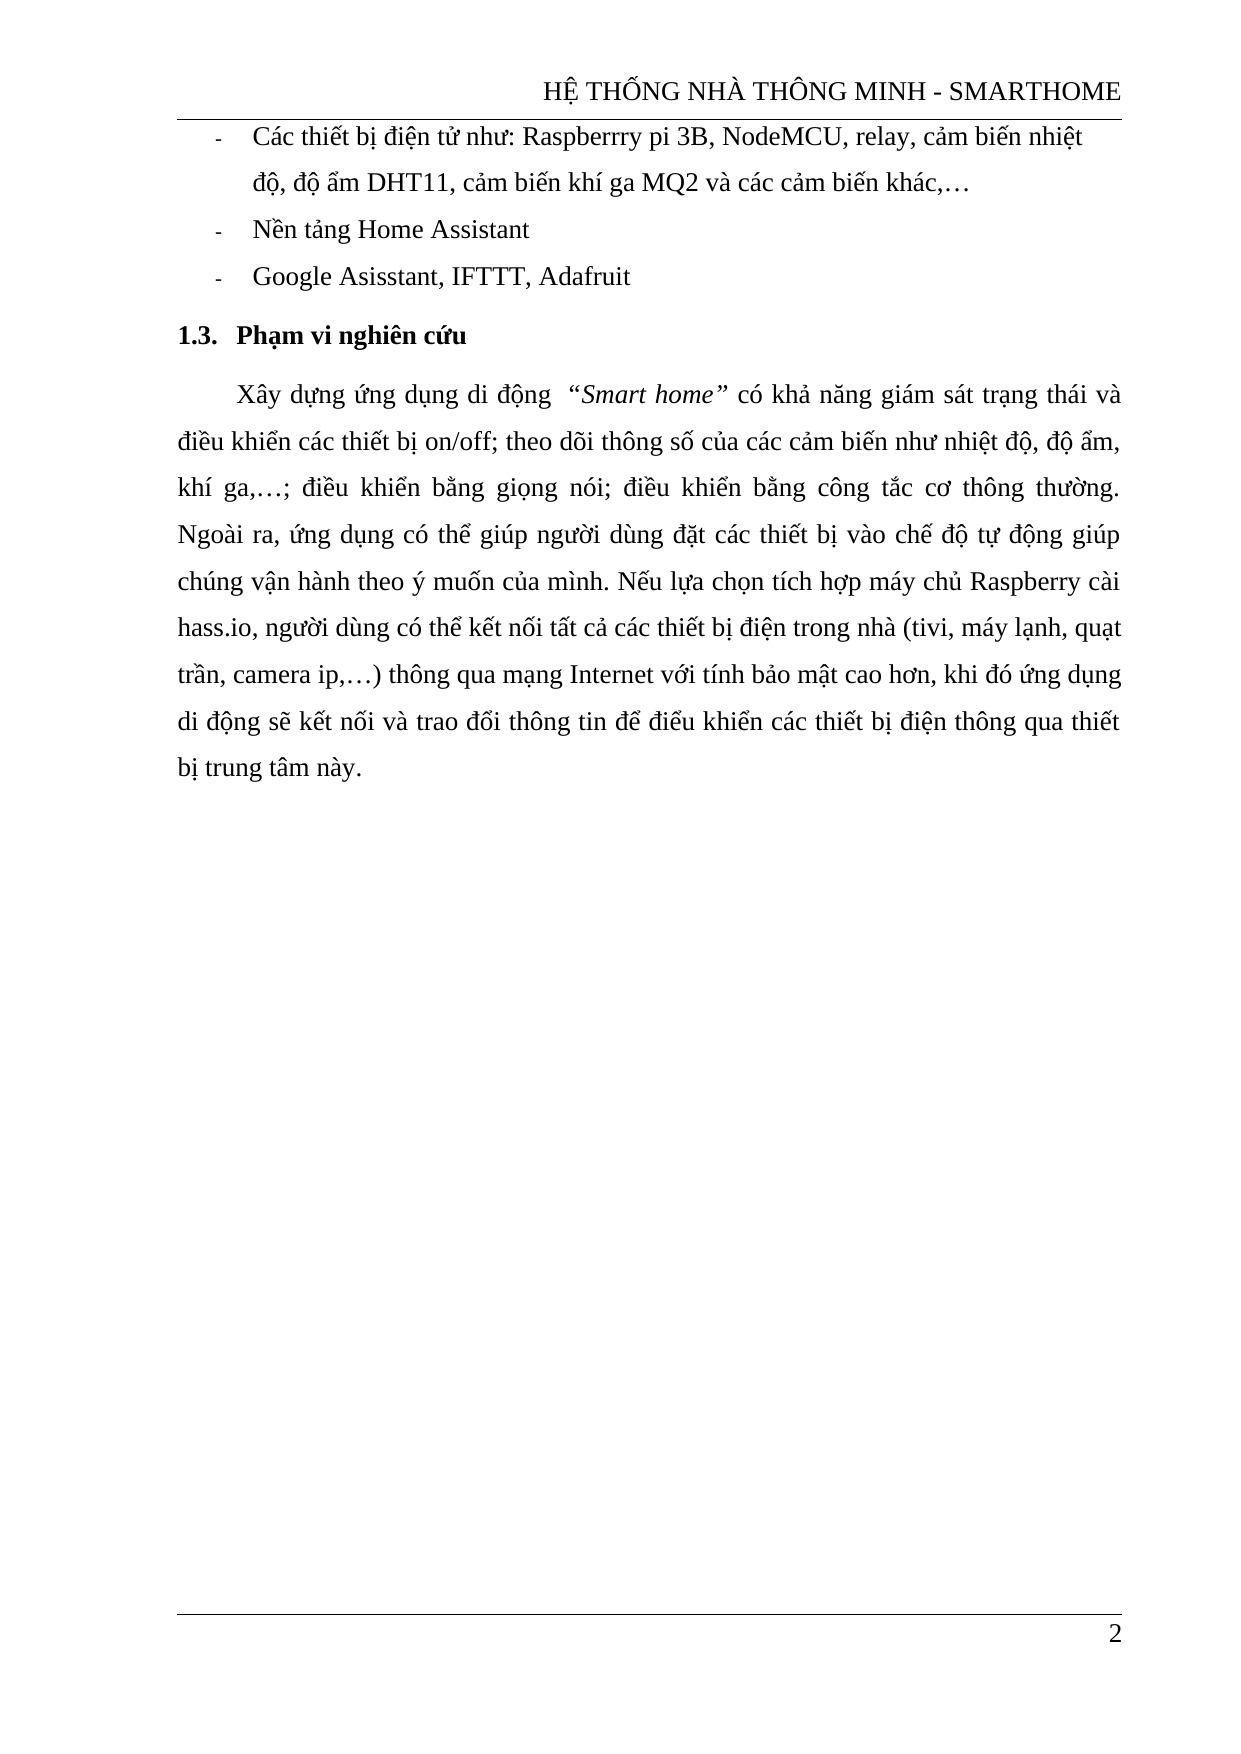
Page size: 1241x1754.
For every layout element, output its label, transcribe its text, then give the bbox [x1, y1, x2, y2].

subtitle Nền tảng Home Assistant [215, 213, 1122, 244]
subtitle Phạm vi nghiên cứu [177, 319, 1122, 350]
subtitle Google Asisstant, IFTTT, Adafruit [215, 260, 1122, 291]
text Xây dựng ứng dụng di động “Smart home” có khả năng giám sát trạng thái và điều khiển các thiết bị on/off; theo dõi thông số của các cảm biến như nhiệt độ, độ ẩm, khí ga,…; điều khiển bằng giọng nói; điều khiển bằng công tắc cơ thông thường. Ngoài ra, ứng dụng có thể giúp người dùng đặt các thiết bị vào chế độ tự động giúp chúng vận hành theo ý muốn của mình. Nếu lựa chọn tích hợp máy chủ Raspberry cài hass.io, người dùng có thể kết nối tất cả các thiết bị điện trong nhà (tivi, máy lạnh, quạt trần, camera ip,…) thông qua mạng Internet với tính bảo mật cao hơn, khi đó ứng dụng di động sẽ kết nối và trao đổi thông tin để điểu khiển các thiết bị điện thông qua thiết bị trung tâm này. [177, 378, 1122, 782]
subtitle Các thiết bị điện tử như: Raspberrry pi 3B, NodeMCU, relay, cảm biến nhiệt độ, độ ẩm DHT11, cảm biến khí ga MQ2 và các cảm biến khác,… [215, 120, 1122, 197]
